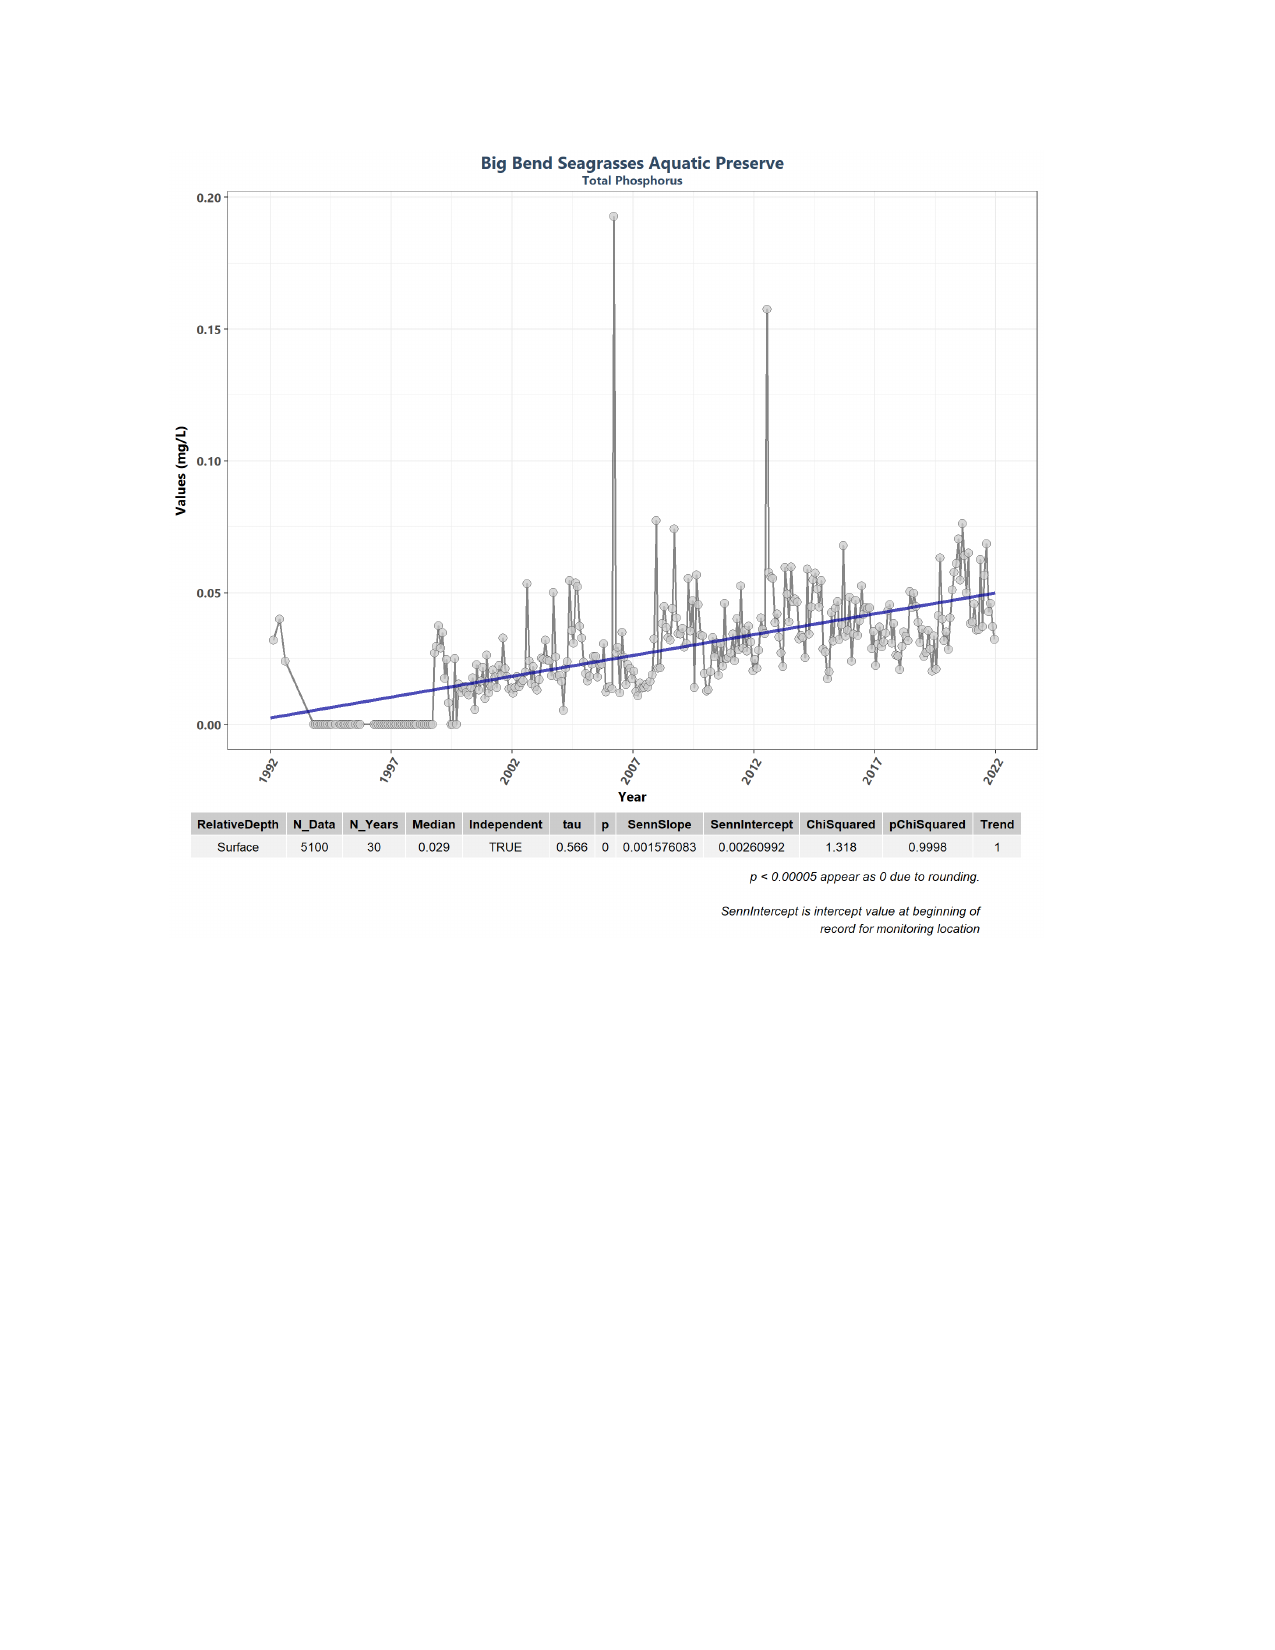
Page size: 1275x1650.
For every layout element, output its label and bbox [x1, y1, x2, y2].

picture [168, 150, 1044, 938]
